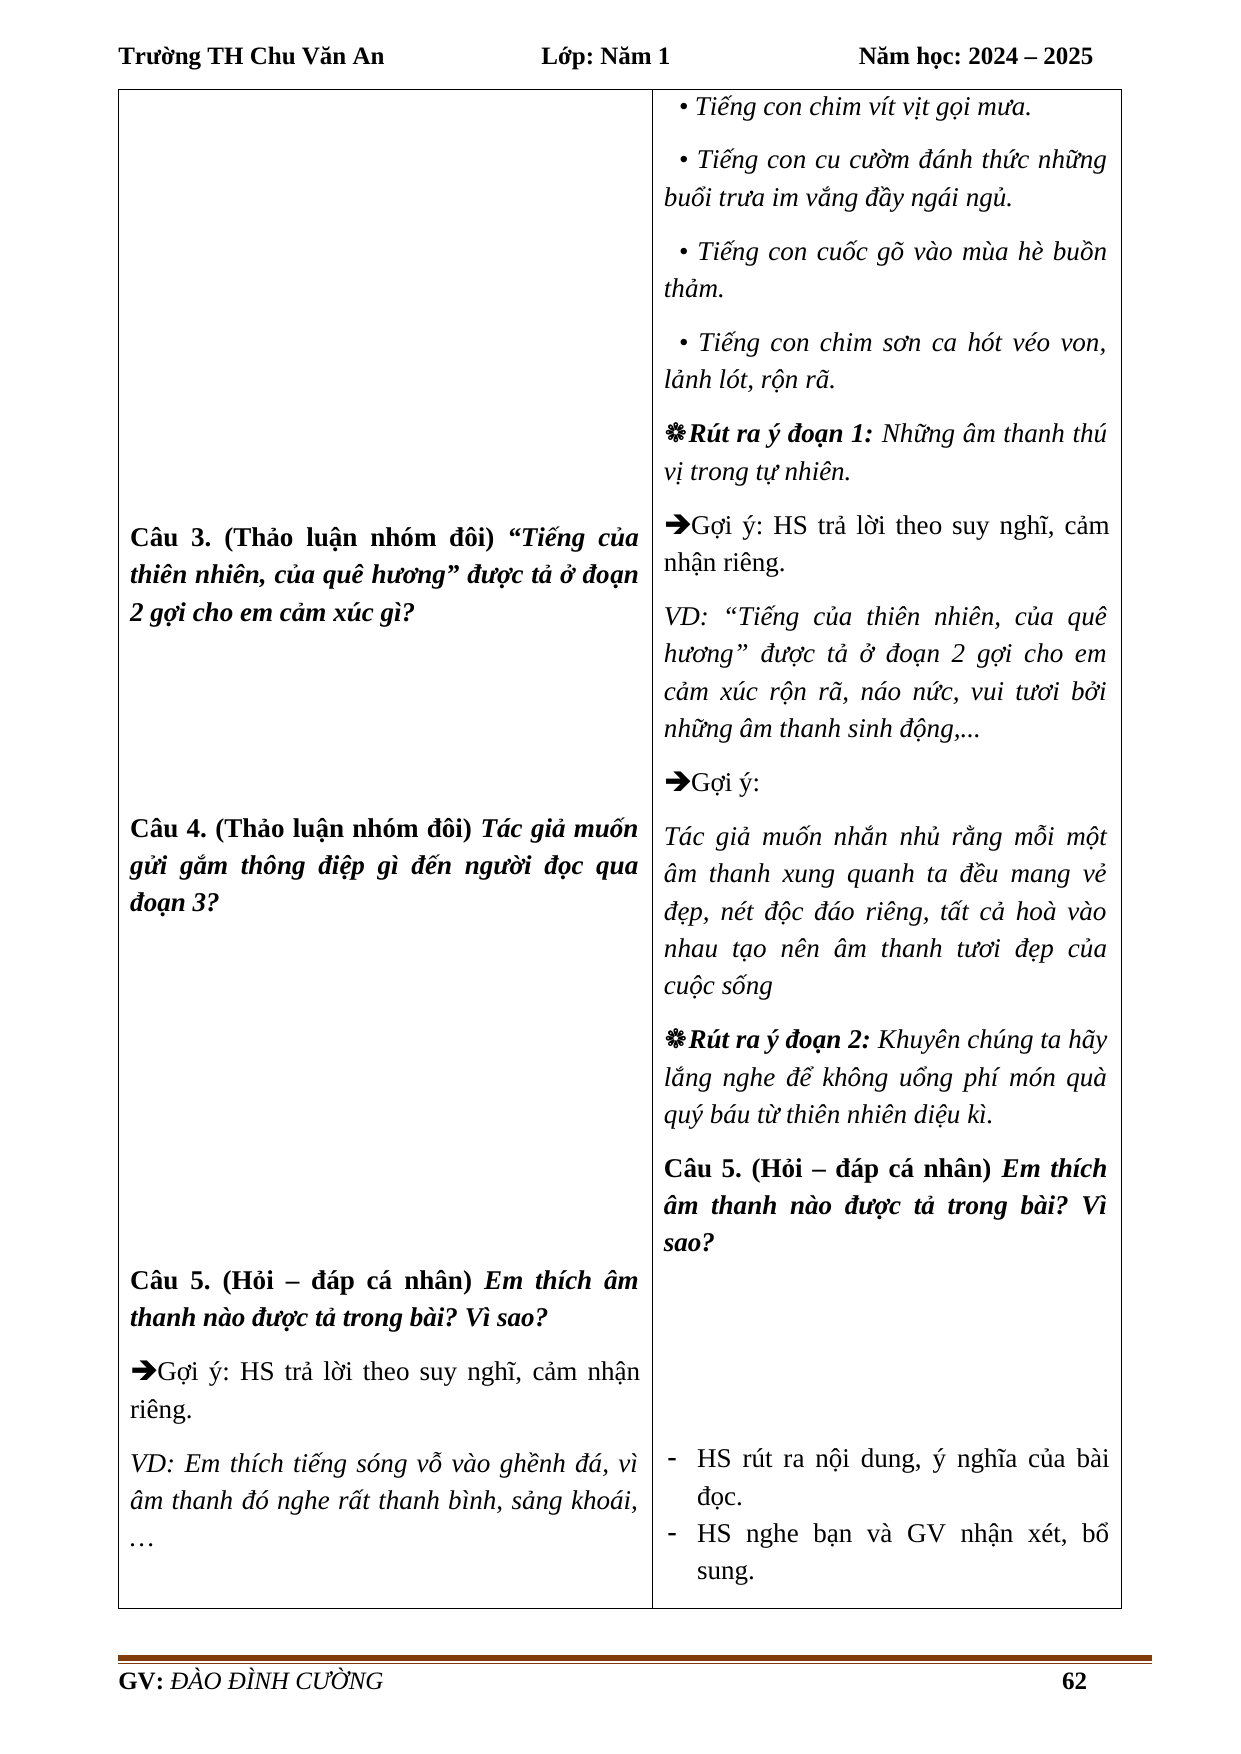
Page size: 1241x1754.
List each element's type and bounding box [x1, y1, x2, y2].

table_cell [653, 90, 1121, 1608]
table_cell [119, 90, 652, 1608]
